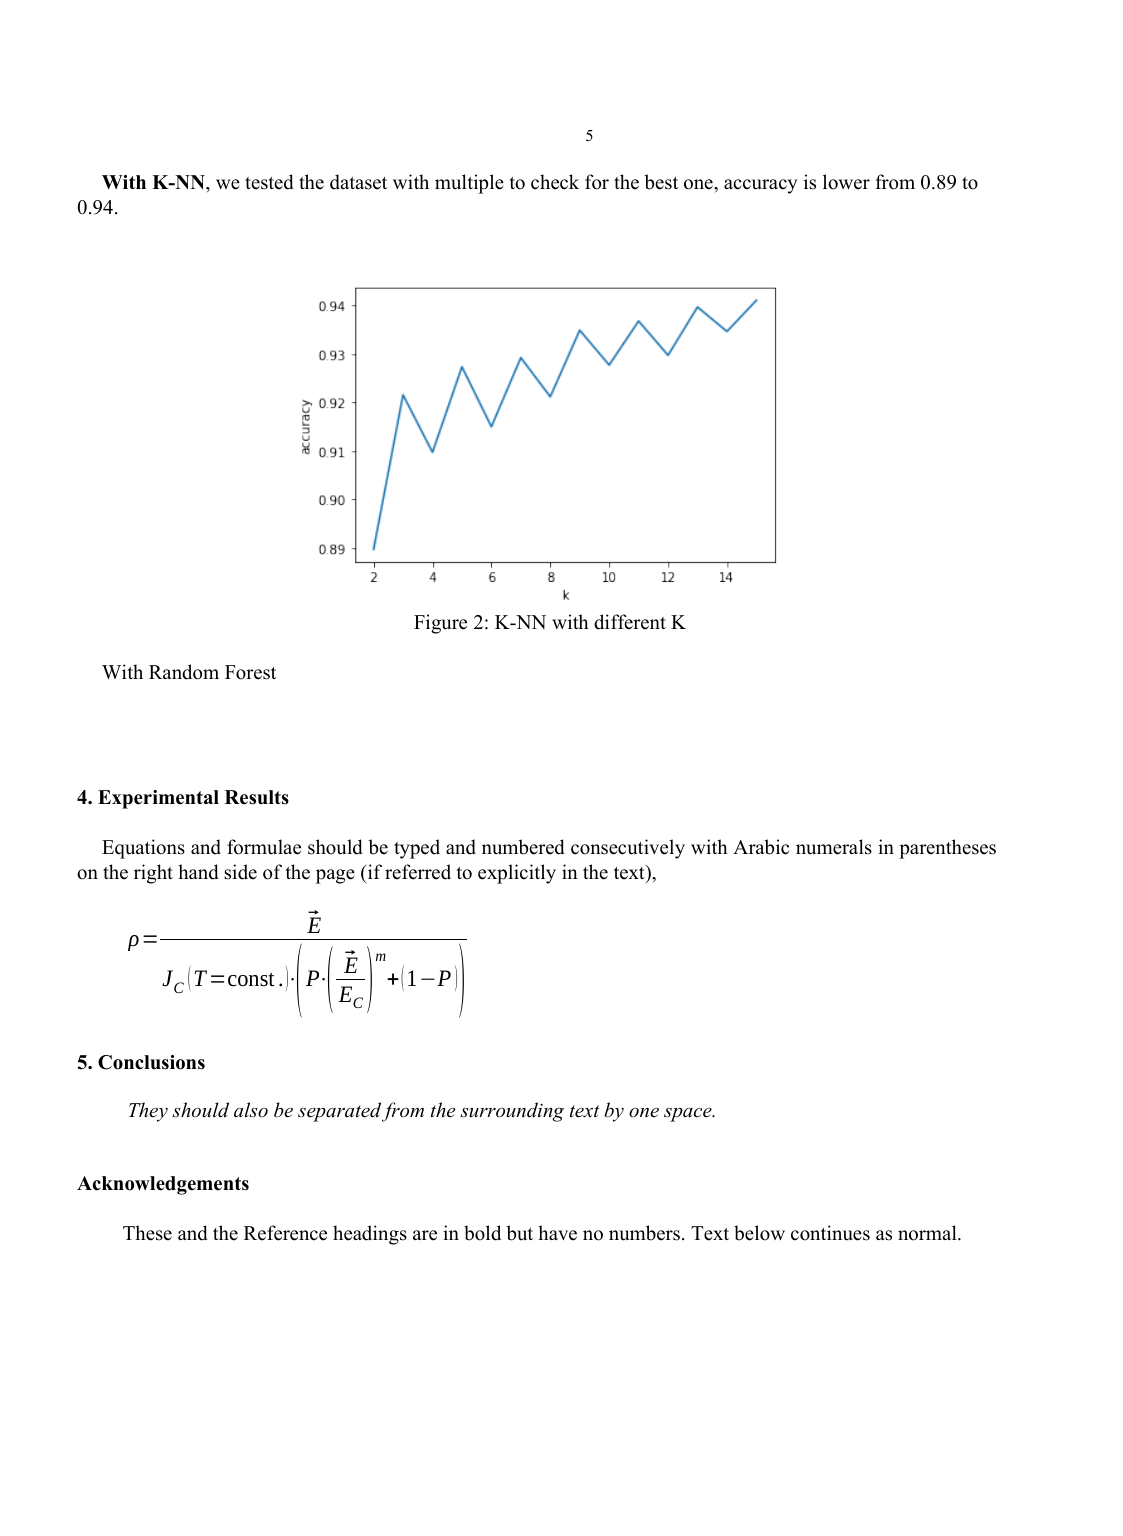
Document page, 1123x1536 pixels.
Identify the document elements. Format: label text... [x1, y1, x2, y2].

text With Random Forest [77, 659, 998, 684]
text They should also be separated from the surrounding text by one space. [127, 1099, 998, 1122]
text These and the Reference headings are in bold but have no numbers. Text below continues as normal. [77, 1220, 998, 1245]
text Conclusions [77, 1049, 998, 1074]
text Experimental Results [77, 784, 998, 809]
text With K-NN, we tested the dataset with multiple to check for the best one, accuracy is lower from 0.89 to 0.94. [77, 169, 998, 219]
text Equations and formulae should be typed and numbered consecutively with Arabic numerals in parentheses on the right hand side of the page (if referred to explicitly in the text), [77, 834, 998, 884]
text Acknowledgements [77, 1172, 998, 1195]
picture [291, 280, 784, 610]
text (1) [127, 909, 998, 1024]
